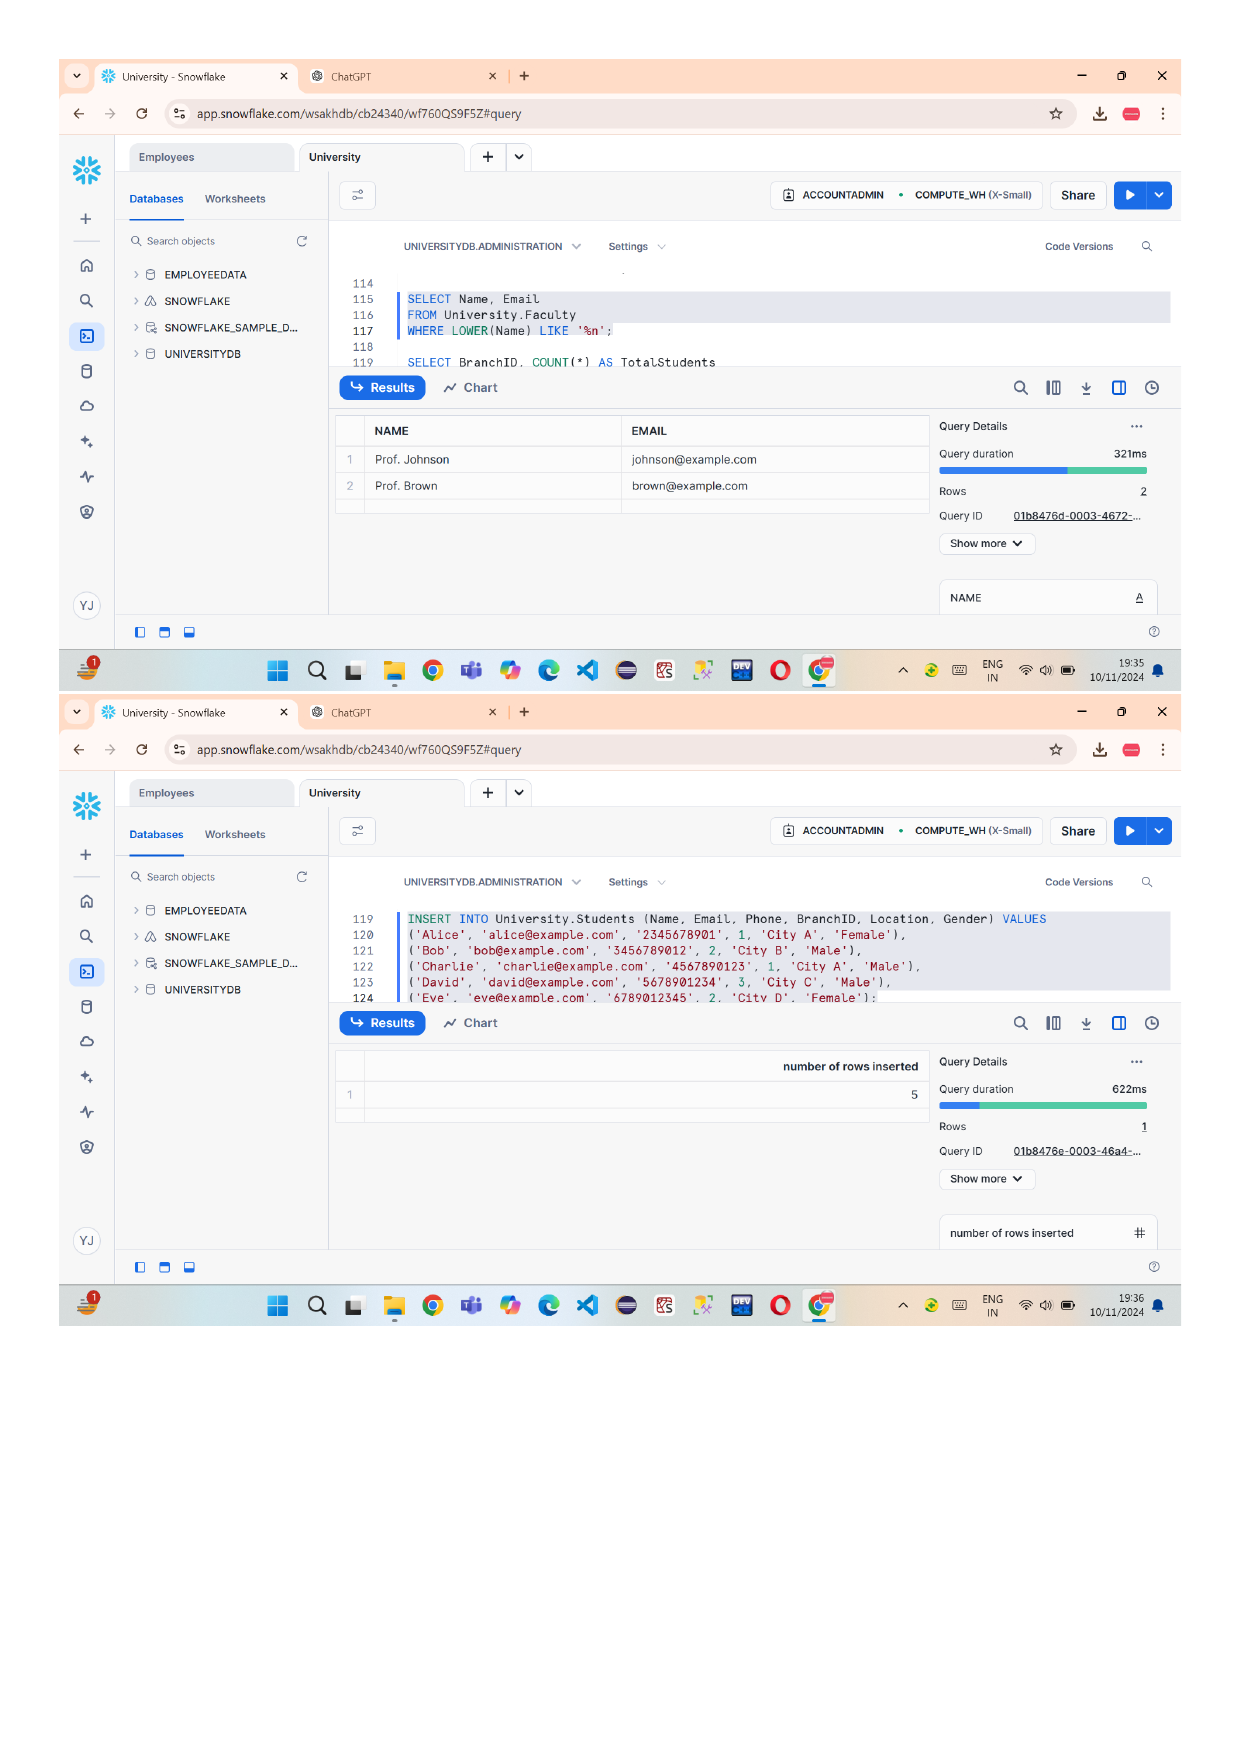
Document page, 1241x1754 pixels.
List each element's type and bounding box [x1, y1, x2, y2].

picture [59, 694, 1182, 1326]
picture [59, 59, 1182, 691]
